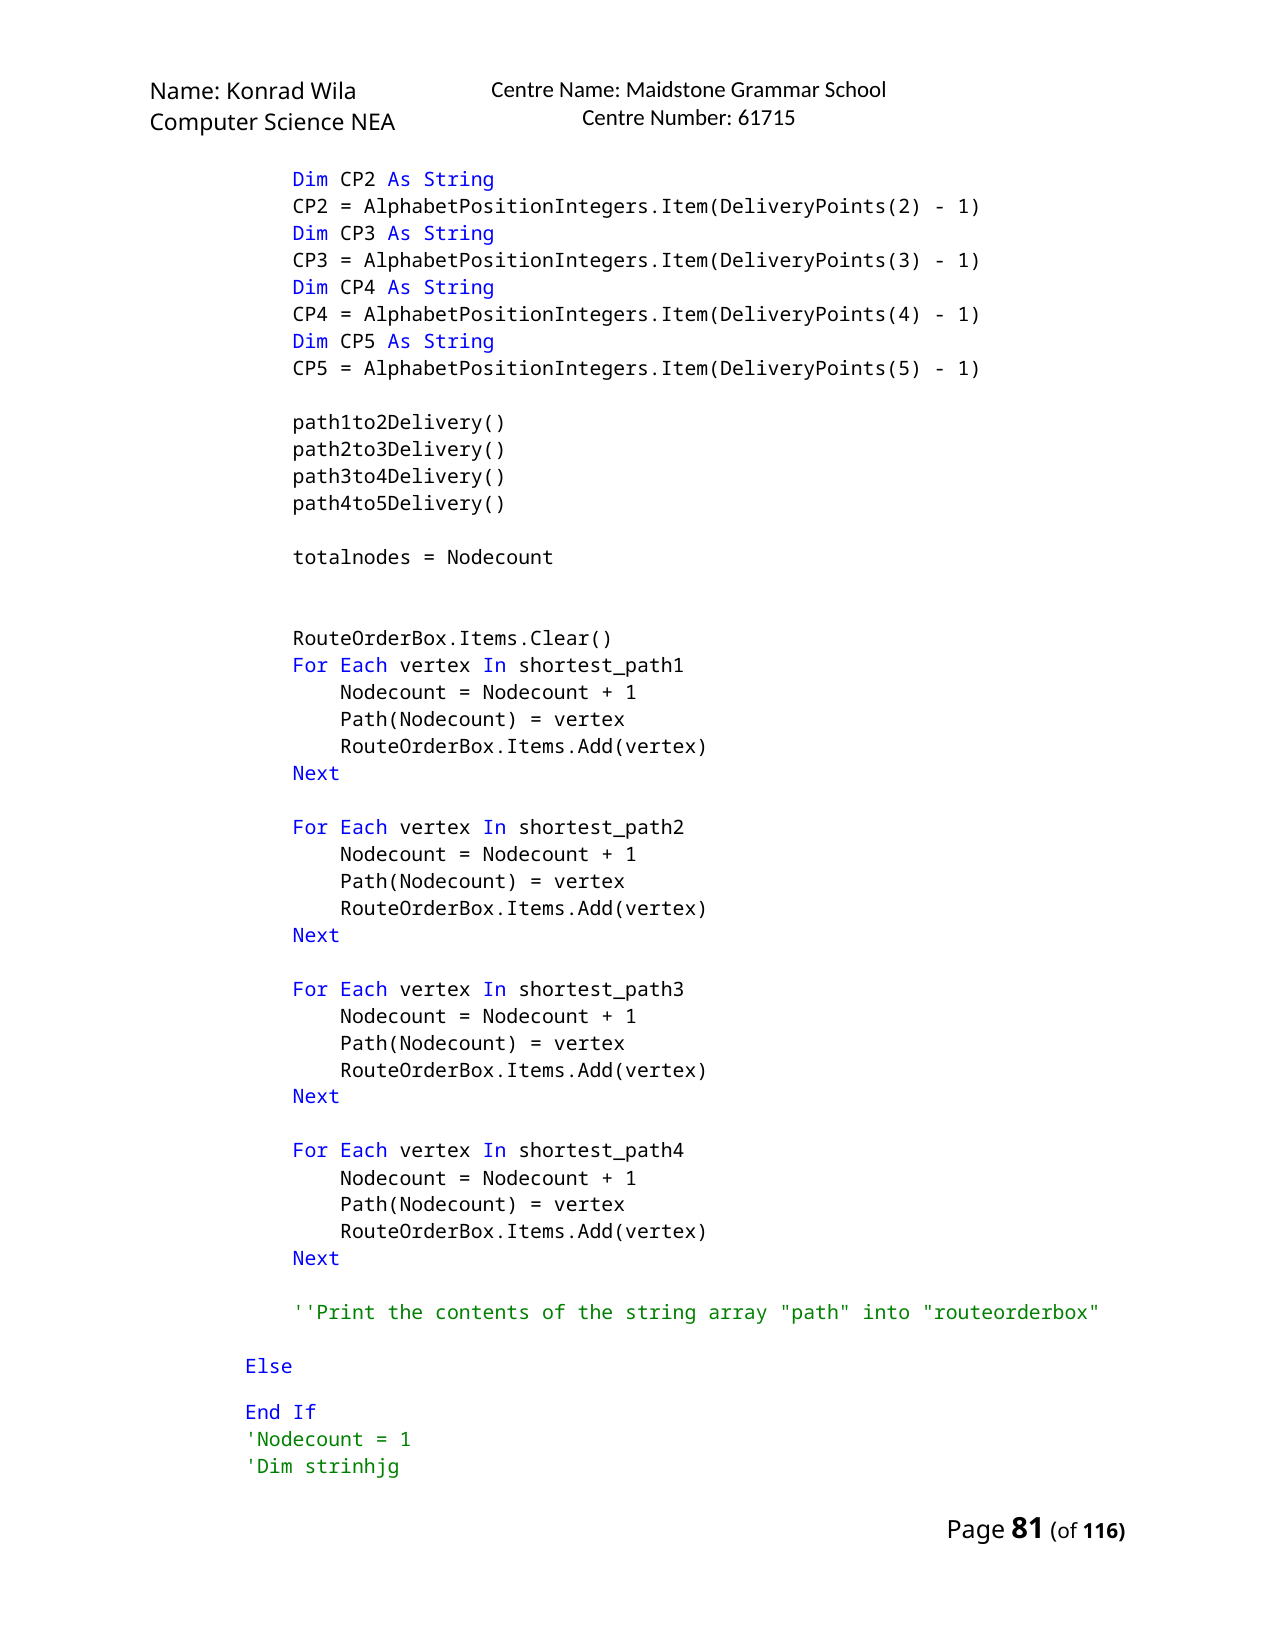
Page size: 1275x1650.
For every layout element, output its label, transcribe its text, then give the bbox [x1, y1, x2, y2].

text Path(Nodecount) = vertex [150, 1191, 1125, 1218]
text Path(Nodecount) = vertex [150, 705, 1125, 732]
text Nodecount = Nodecount + 1 [150, 1002, 1125, 1029]
text RouteOrderBox.Items.Add(vertex) [150, 1218, 1125, 1245]
text path3to4Delivery() [150, 462, 1125, 489]
text 'Dim strinhjg [150, 1452, 1125, 1479]
text Nodecount = Nodecount + 1 [150, 840, 1125, 867]
text Path(Nodecount) = vertex [150, 867, 1125, 894]
text Next [150, 1245, 1125, 1272]
text Nodecount = Nodecount + 1 [150, 1164, 1125, 1191]
text CP3 = AlphabetPositionIntegers.Item(DeliveryPoints(3) - 1) [150, 246, 1125, 273]
text path4to5Delivery() [150, 489, 1125, 516]
text End If [150, 1398, 1125, 1425]
text totalnodes = Nodecount [150, 543, 1125, 570]
text Next [150, 1083, 1125, 1110]
text Next [150, 921, 1125, 948]
text path2to3Delivery() [150, 435, 1125, 462]
text For Each vertex In shortest_path2 [150, 813, 1125, 840]
text CP5 = AlphabetPositionIntegers.Item(DeliveryPoints(5) - 1) [150, 354, 1125, 381]
text Dim CP4 As String [150, 273, 1125, 300]
text For Each vertex In shortest_path1 [150, 651, 1125, 678]
text For Each vertex In shortest_path4 [150, 1137, 1125, 1164]
text Dim CP5 As String [150, 327, 1125, 354]
text Nodecount = Nodecount + 1 [150, 678, 1125, 705]
text RouteOrderBox.Items.Add(vertex) [150, 894, 1125, 921]
text RouteOrderBox.Items.Add(vertex) [150, 732, 1125, 759]
text CP2 = AlphabetPositionIntegers.Item(DeliveryPoints(2) - 1) [150, 192, 1125, 219]
text RouteOrderBox.Items.Add(vertex) [150, 1056, 1125, 1083]
text Dim CP3 As String [150, 219, 1125, 246]
text Else [150, 1353, 1125, 1379]
text 'Nodecount = 1 [150, 1425, 1125, 1452]
text ''Print the contents of the string array "path" into "routeorderbox" [150, 1299, 1125, 1326]
text path1to2Delivery() [150, 408, 1125, 435]
text CP4 = AlphabetPositionIntegers.Item(DeliveryPoints(4) - 1) [150, 300, 1125, 327]
text RouteOrderBox.Items.Clear() [150, 624, 1125, 651]
text Path(Nodecount) = vertex [150, 1029, 1125, 1056]
text For Each vertex In shortest_path3 [150, 975, 1125, 1002]
text Dim CP2 As String [150, 166, 1125, 192]
text Next [150, 759, 1125, 786]
